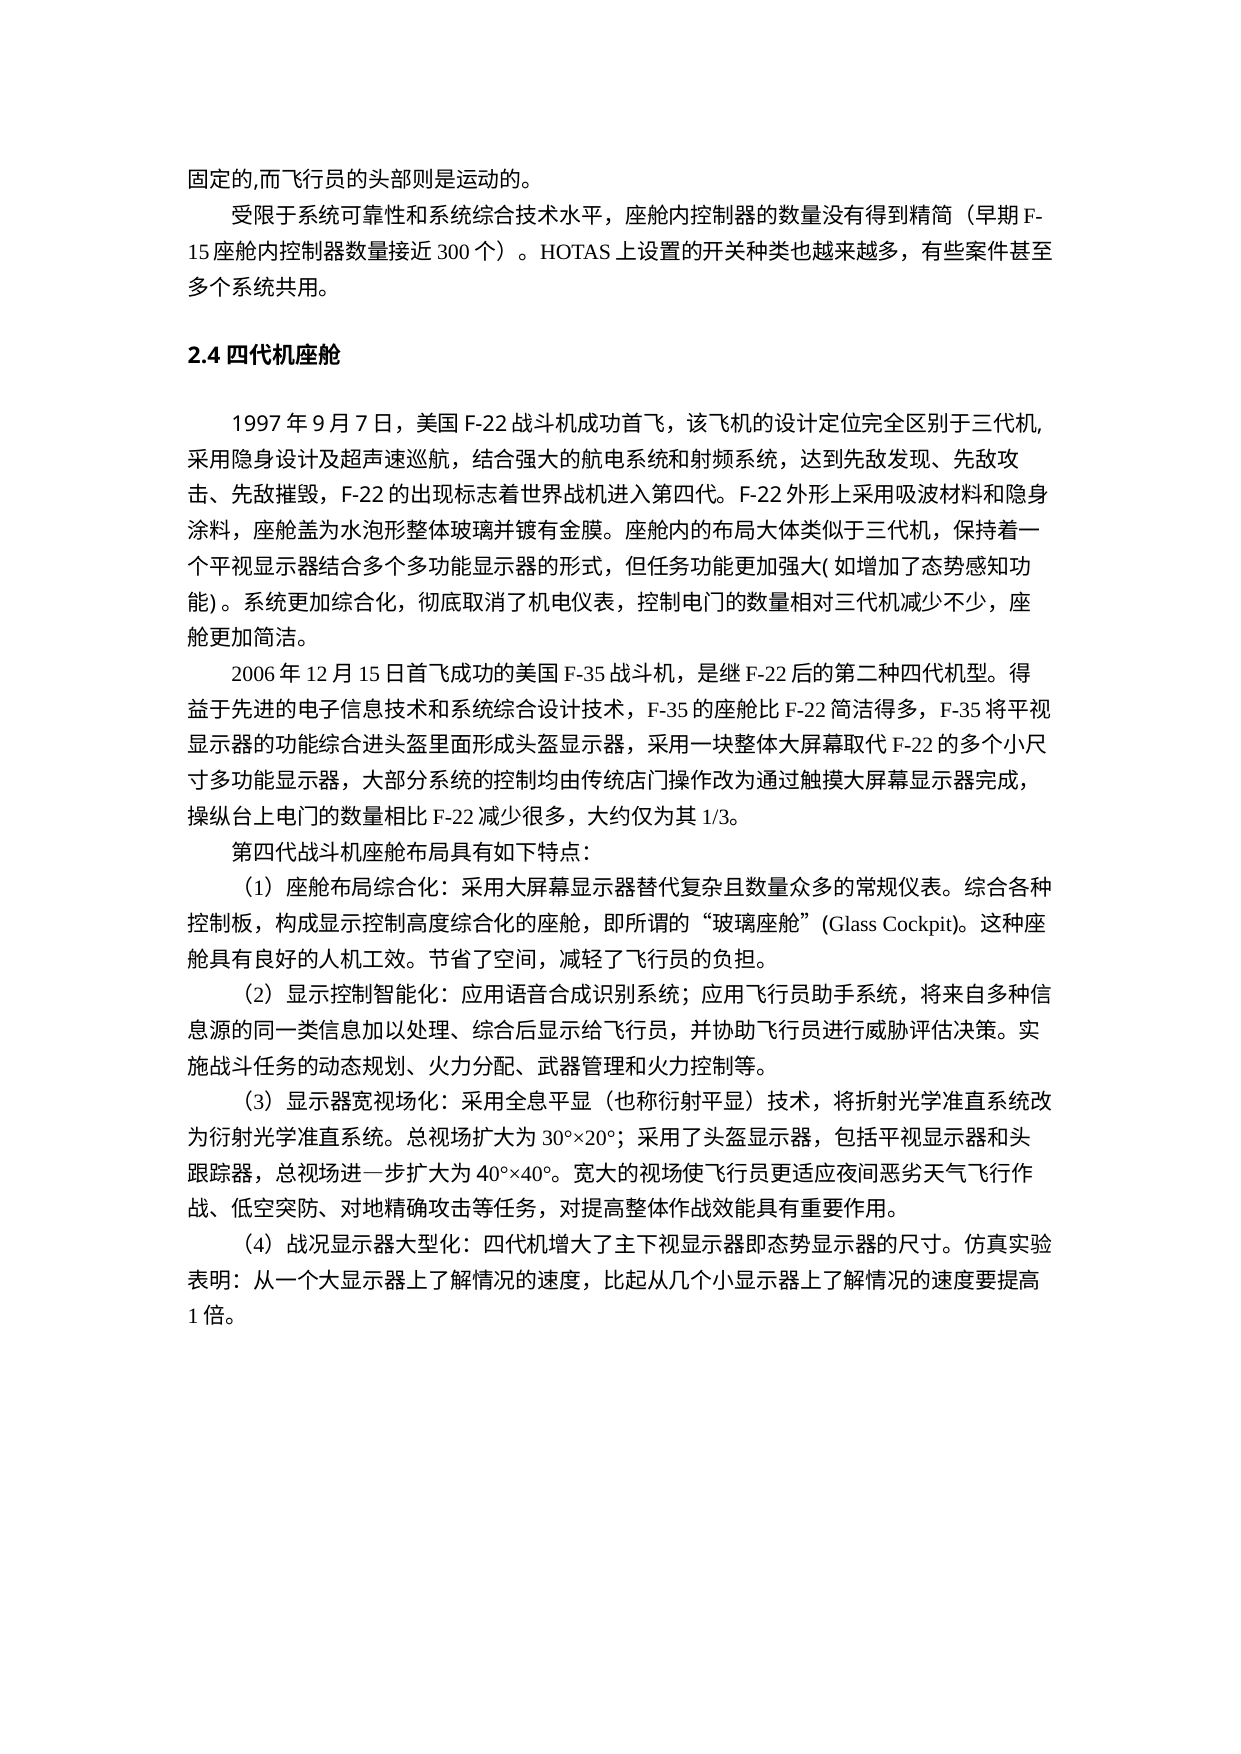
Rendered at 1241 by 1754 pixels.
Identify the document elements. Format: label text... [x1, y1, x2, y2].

text 2006年12月15日首飞成功的美国F-35战斗机，是继F-22后的第二种四代机型。得益于先进的电子信息技术和系统综合设计技术，F-35的座舱比F-22简洁得多，F-35将平视显示器的功能综合进头盔里面形成头盔显示器，采用一块整体大屏幕取代F-22的多个小尺寸多功能显示器，大部分系统的控制均由传统店门操作改为通过触摸大屏幕显示器完成，操纵台上电门的数量相比F-22减少很多，大约仅为其1/3。 [187, 656, 1053, 831]
text 1997年9月7日，美国F-22战斗机成功首飞，该飞机的设计定位完全区别于三代机,采用隐身设计及超声速巡航，结合强大的航电系统和射频系统，达到先敌发现、先敌攻击、先敌摧毁，F-22的出现标志着世界战机进入第四代。F-22外形上采用吸波材料和隐身涂料，座舱盖为水泡形整体玻璃并镀有金膜。座舱内的布局大体类似于三代机，保持着一个平视显示器结合多个多功能显示器的形式，但任务功能更加强大( 如增加了态势感知功能) 。系统更加综合化，彻底取消了机电仪表，控制电门的数量相对三代机减少不少，座舱更加简洁。 [187, 406, 1053, 652]
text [187, 162, 1053, 194]
subtitle 2.4 四代机座舱 [187, 321, 1053, 386]
text （4）战况显示器大型化：四代机增大了主下视显示器即态势显示器的尺寸。仿真实验表明：从一个大显示器上了解情况的速度，比起从几个小显示器上了解情况的速度要提高1倍。 [187, 1227, 1053, 1331]
text （3）显示器宽视场化：采用全息平显（也称衍射平显）技术，将折射光学准直系统改为衍射光学准直系统。总视场扩大为30°×20°；采用了头盔显示器，包括平视显示器和头跟踪器，总视场进―步扩大为40°×40°。宽大的视场使飞行员更适应夜间恶劣天气飞行作战、低空突防、对地精确攻击等任务，对提高整体作战效能具有重要作用。 [187, 1084, 1053, 1223]
text 第四代战斗机座舱布局具有如下特点： [187, 834, 1053, 867]
text （2）显示控制智能化：应用语音合成识别系统；应用飞行员助手系统，将来自多种信息源的同一类信息加以处理、综合后显示给飞行员，并协助飞行员进行威胁评估决策。实施战斗任务的动态规划、火力分配、武器管理和火力控制等。 [187, 977, 1053, 1081]
text （1）座舱布局综合化：采用大屏幕显示器替代复杂且数量众多的常规仪表。综合各种控制板，构成显示控制高度综合化的座舱，即所谓的“玻璃座舱”(Glass Cockpit)。这种座舱具有良好的人机工效。节省了空间，减轻了飞行员的负担。 [187, 870, 1053, 974]
text 受限于系统可靠性和系统综合技术水平，座舱内控制器的数量没有得到精简（早期F-15座舱内控制器数量接近300个）。HOTAS上设置的开关种类也越来越多，有些案件甚至多个系统共用。 [187, 198, 1053, 302]
